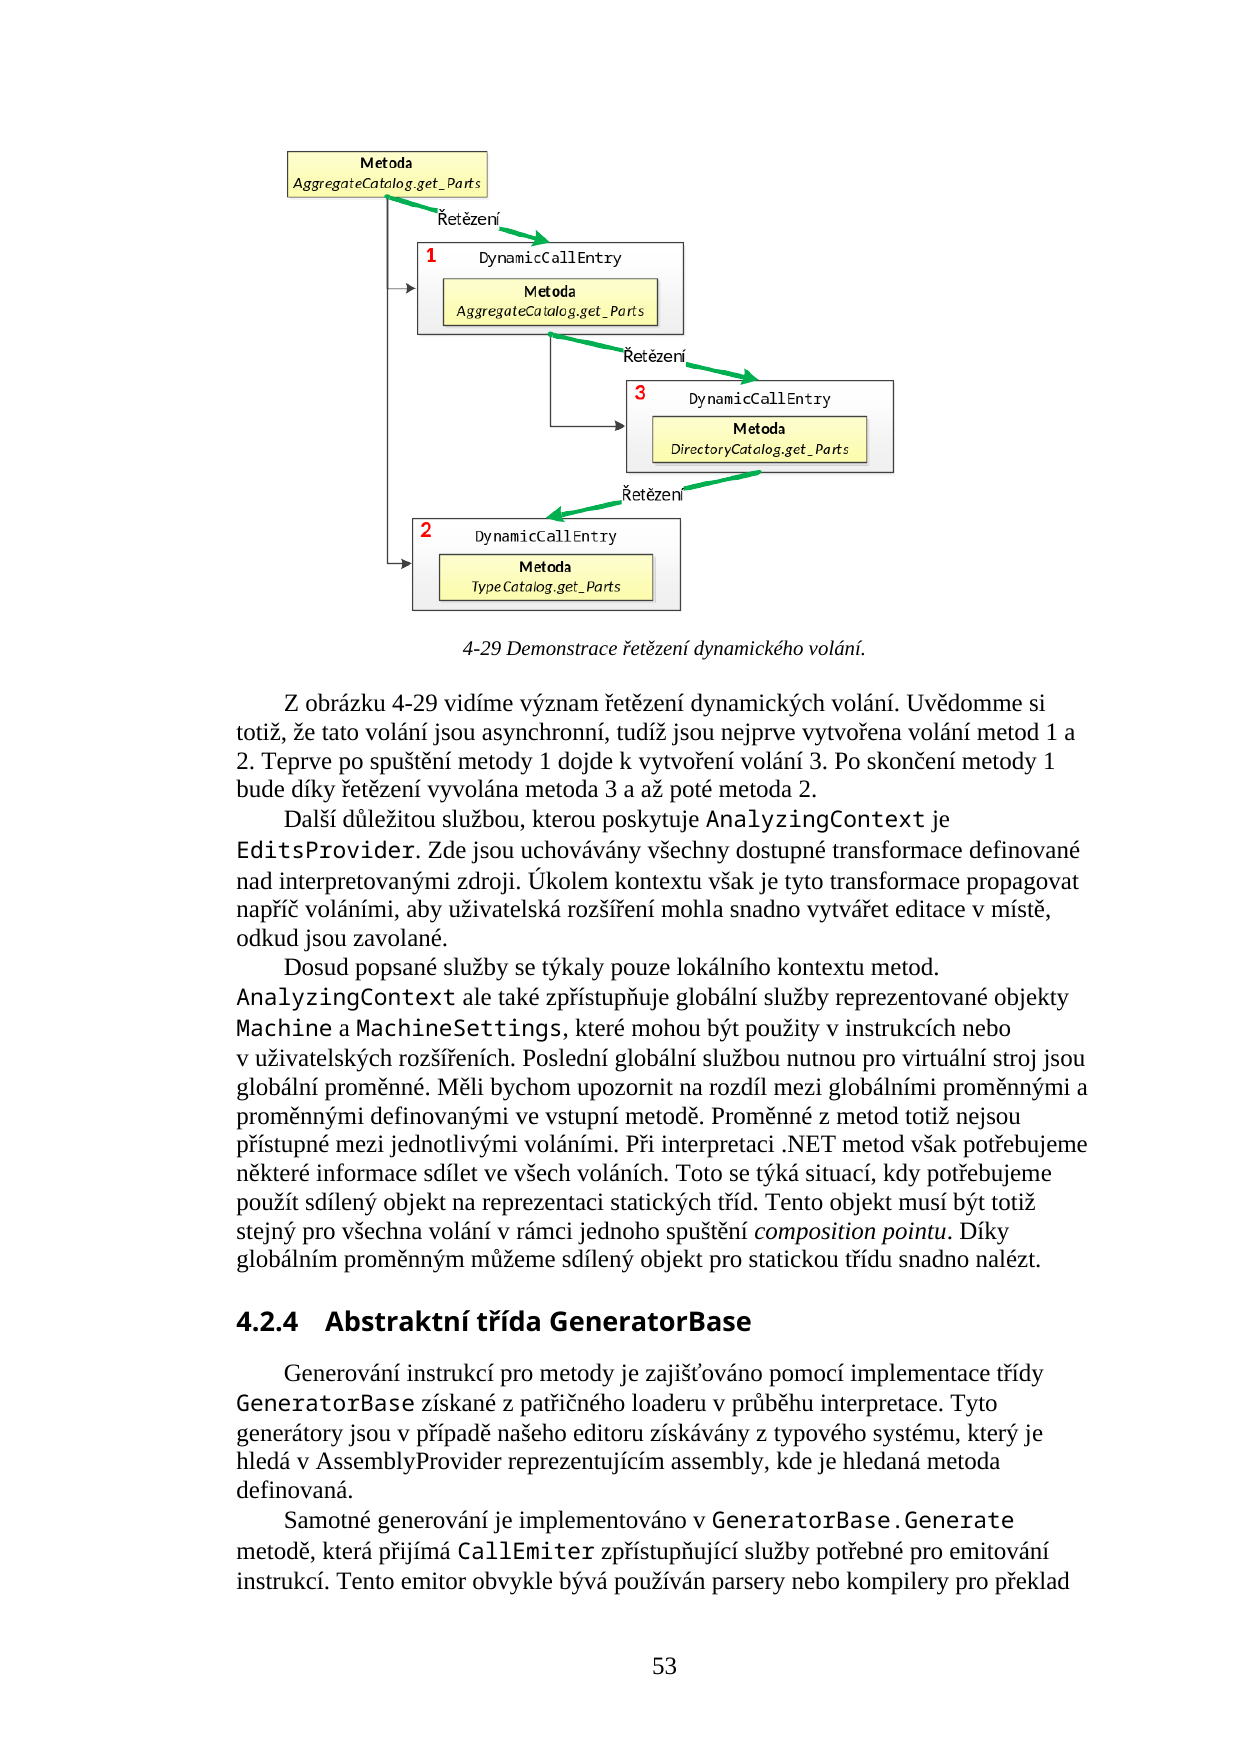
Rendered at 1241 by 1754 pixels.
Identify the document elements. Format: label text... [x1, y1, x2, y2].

text Další důležitou službou, kterou poskytuje AnalyzingContext je EditsProvider. Zde jsou uchovávány všechny dostupné transformace definované nad interpretovanými zdroji. Úkolem kontextu však je tyto transformace propagovat napříč voláními, aby uživatelská rozšíření mohla snadno vytvářet editace v místě, odkud jsou zavolané. [236, 803, 1092, 952]
text Dosud popsané služby se týkaly pouze lokálního kontextu metod. AnalyzingContext ale také zpřístupňuje globální služby reprezentované objekty Machine a MachineSettings, které mohou být použity v instrukcích nebo v uživatelských rozšířeních. Poslední globální službou nutnou pro virtuální stroj jsou globální proměnné. Měli bychom upozornit na rozdíl mezi globálními proměnnými a proměnnými definovanými ve vstupní metodě. Proměnné z metod totiž nejsou přístupné mezi jednotlivými voláními. Při interpretaci .NET metod však potřebujeme některé informace sdílet ve všech voláních. Toto se týká situací, kdy potřebujeme použít sdílený objekt na reprezentaci statických tříd. Tento objekt musí být totiž stejný pro všechna volání v rámci jednoho spuštění composition pointu. Díky globálním proměnným můžeme sdílený objekt pro statickou třídu snadno nalézt. [236, 952, 1092, 1273]
text Generování instrukcí pro metody je zajišťováno pomocí implementace třídy GeneratorBase získané z patřičného loaderu v průběhu interpretace. Tyto generátory jsou v případě našeho editoru získávány z typového systému, který je hledá v AssemblyProvider reprezentujícím assembly, kde je hledaná metoda definovaná. [236, 1358, 1092, 1504]
subtitle Abstraktní třída GeneratorBase [236, 1302, 1092, 1339]
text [236, 1504, 1092, 1595]
